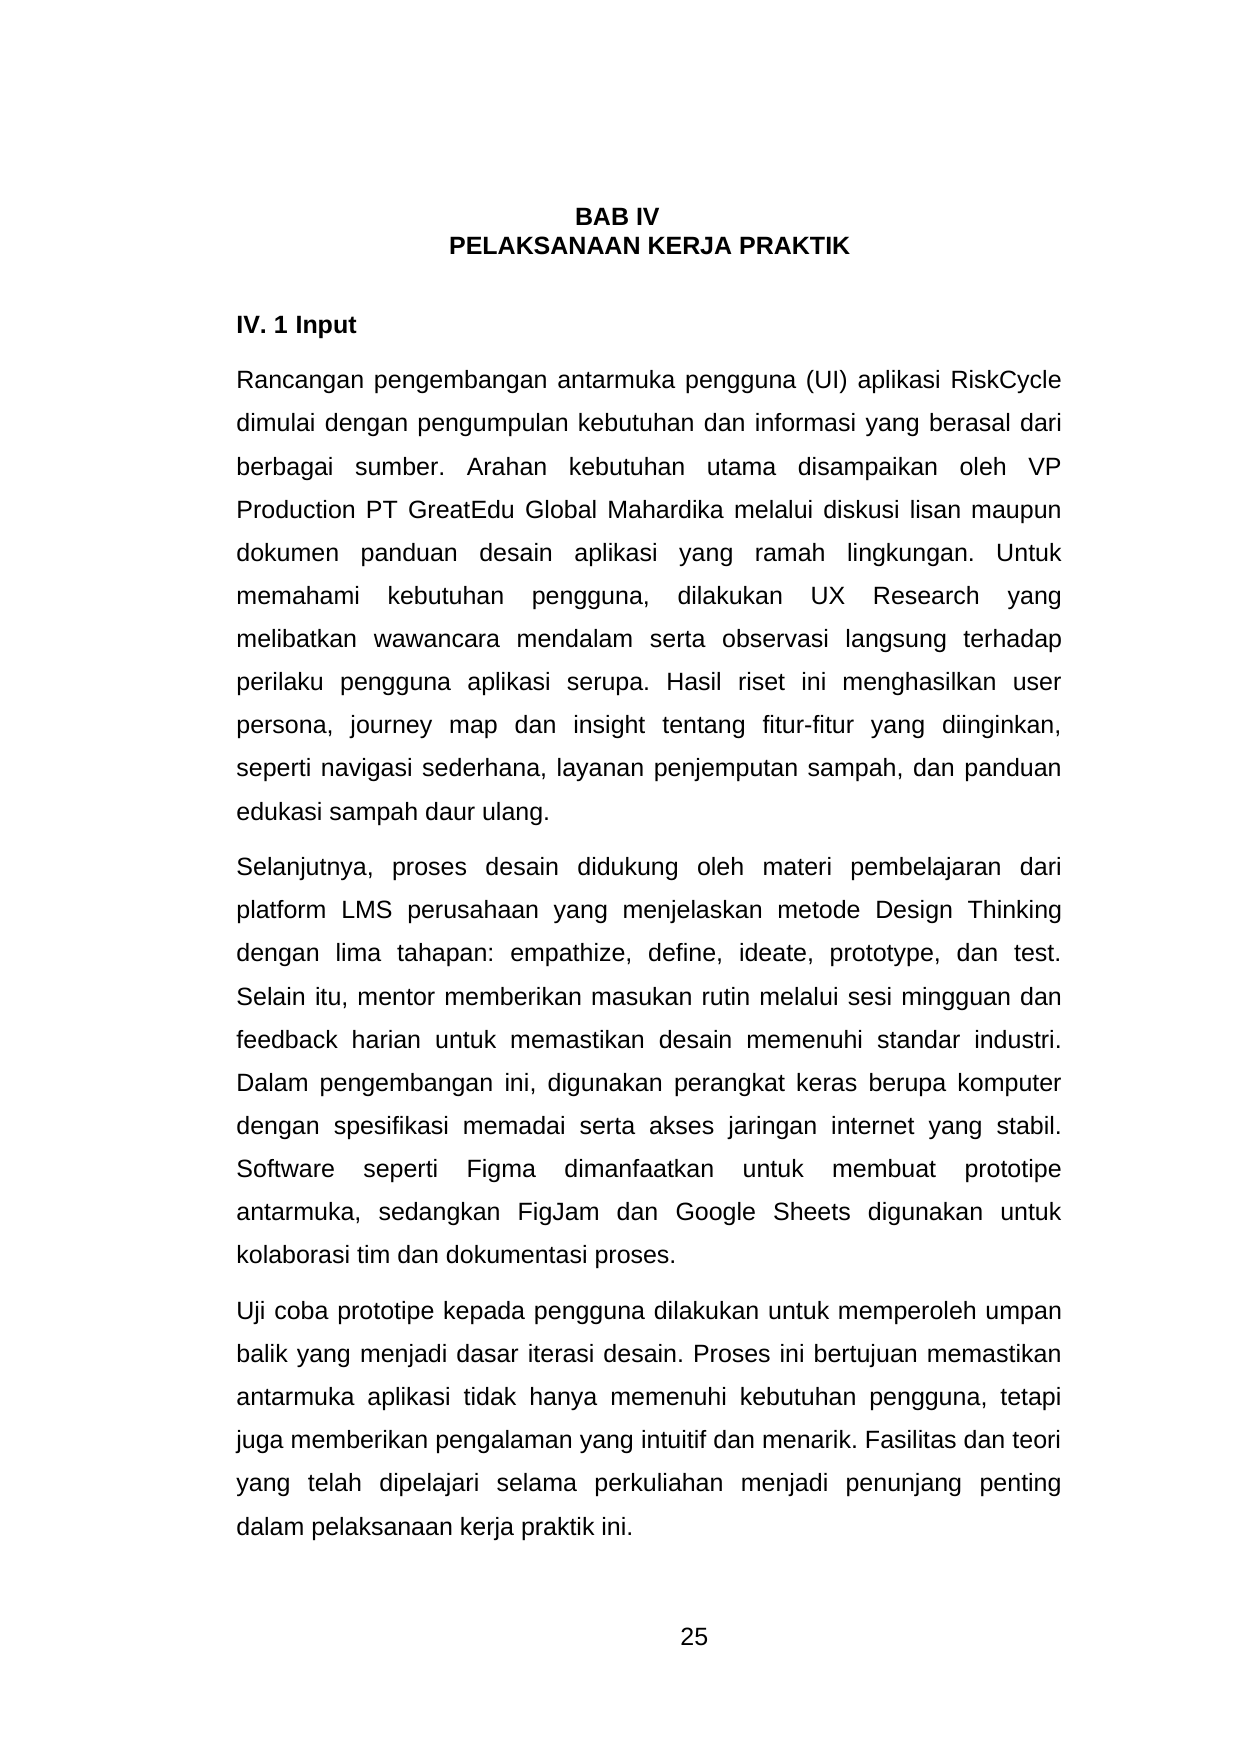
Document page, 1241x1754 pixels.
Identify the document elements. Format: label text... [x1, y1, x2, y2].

text Selanjutnya, proses desain didukung oleh materi pembelajaran dari platform LMS perusahaan yang menjelaskan metode Design Thinking dengan lima tahapan: empathize, define, ideate, prototype, dan test. Selain itu, mentor memberikan masukan rutin melalui sesi mingguan dan feedback harian untuk memastikan desain memenuhi standar industri. Dalam pengembangan ini, digunakan perangkat keras berupa komputer dengan spesifikasi memadai serta akses jaringan internet yang stabil. Software seperti Figma dimanfaatkan untuk membuat prototipe antarmuka, sedangkan FigJam dan Google Sheets digunakan untuk kolaborasi tim dan dokumentasi proses. [236, 852, 1063, 1269]
text Rancangan pengembangan antarmuka pengguna (UI) aplikasi RiskCycle dimulai dengan pengumpulan kebutuhan dan informasi yang berasal dari berbagai sumber. Arahan kebutuhan utama disampaikan oleh VP Production PT GreatEdu Global Mahardika melalui diskusi lisan maupun dokumen panduan desain aplikasi yang ramah lingkungan. Untuk memahami kebutuhan pengguna, dilakukan UX Research yang melibatkan wawancara mendalam serta observasi langsung terhadap perilaku pengguna aplikasi serupa. Hasil riset ini menghasilkan user persona, journey map dan insight tentang fitur-fitur yang diinginkan, seperti navigasi sederhana, layanan penjemputan sampah, dan panduan edukasi sampah daur ulang. [236, 365, 1063, 825]
subtitle Input [236, 310, 1063, 338]
text Uji coba prototipe kepada pengguna dilakukan untuk memperoleh umpan balik yang menjadi dasar iterasi desain. Proses ini bertujuan memastikan antarmuka aplikasi tidak hanya memenuhi kebutuhan pengguna, tetapi juga memberikan pengalaman yang intuitif dan menarik. Fasilitas dan teori yang telah dipelajari selama perkuliahan menjadi penunjang penting dalam pelaksanaan kerja praktik ini. [236, 1296, 1063, 1540]
subtitle PELAKSANAAN KERJA PRAKTIK [236, 202, 1063, 260]
